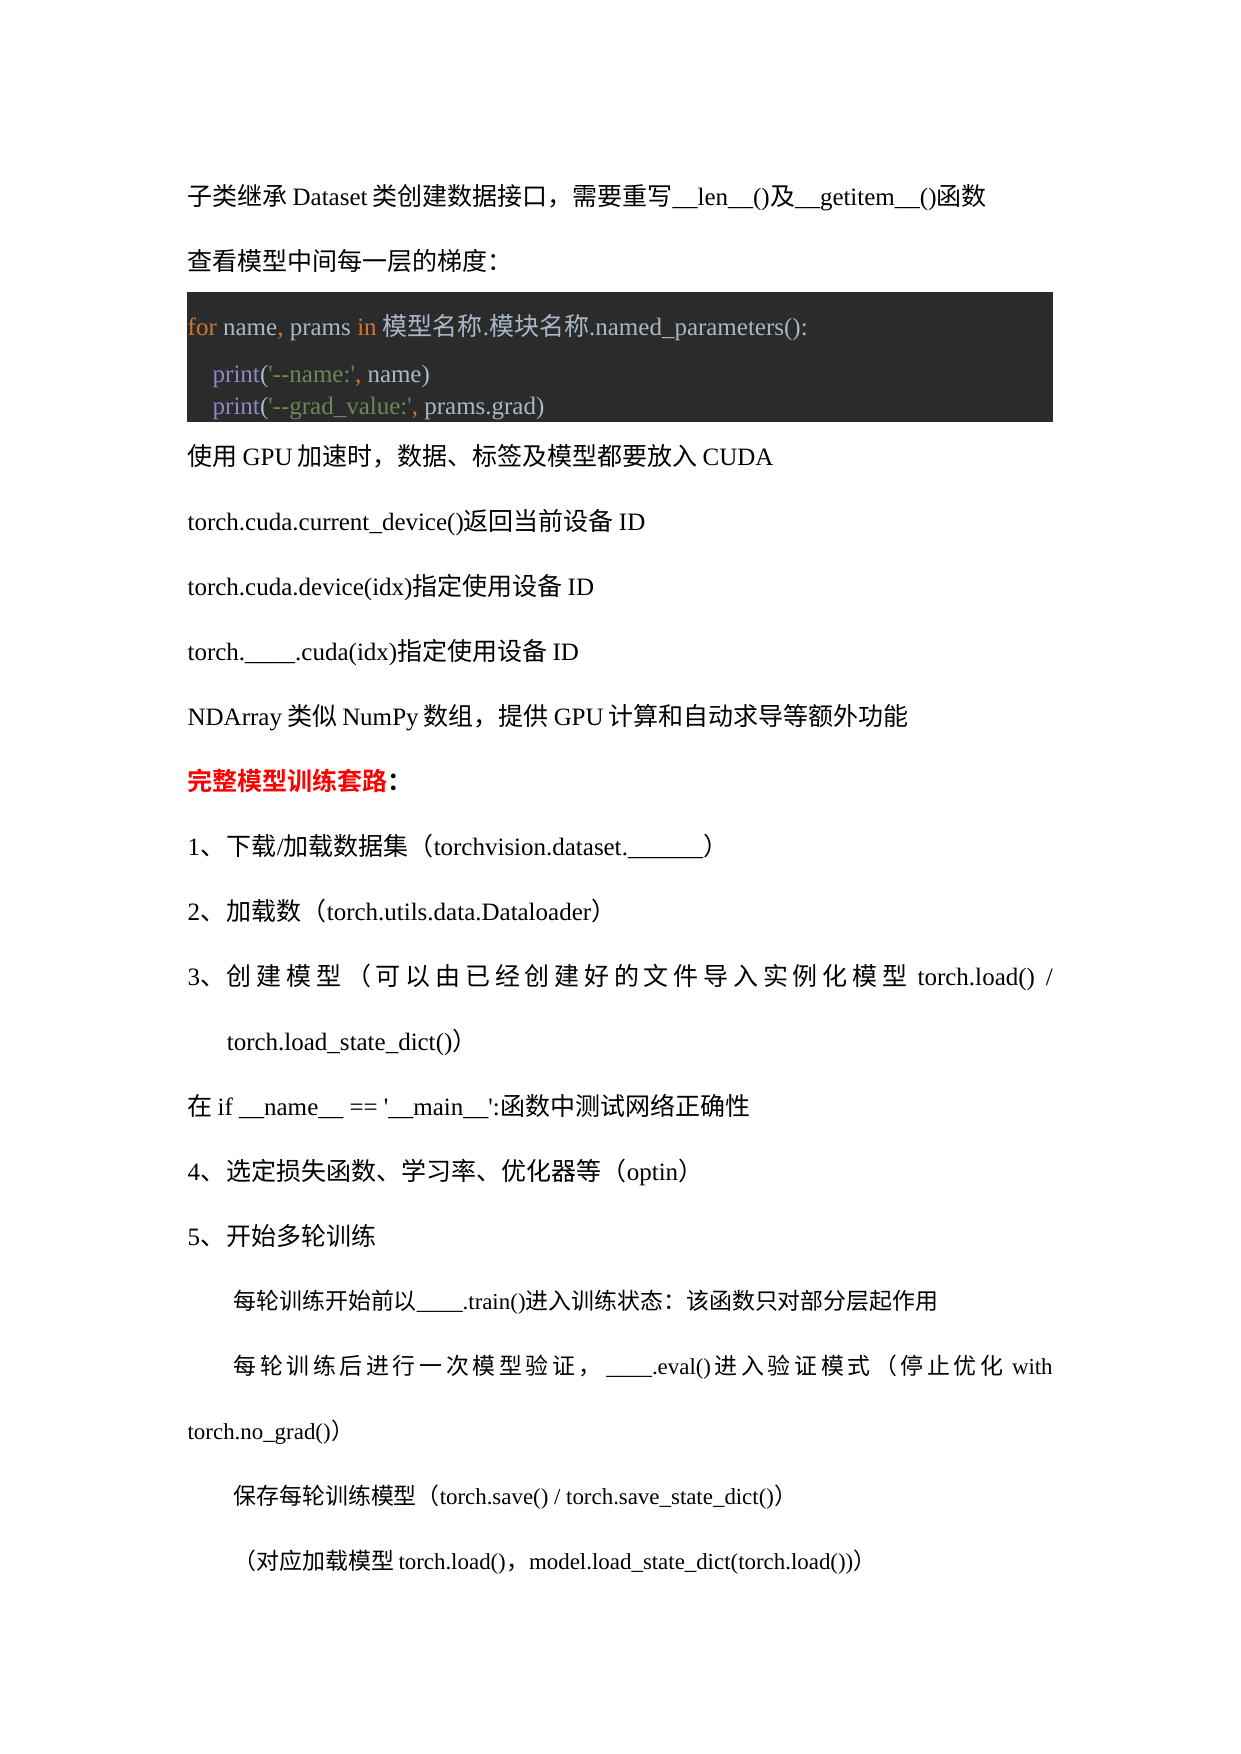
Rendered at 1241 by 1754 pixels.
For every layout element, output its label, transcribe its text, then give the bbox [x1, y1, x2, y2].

text （对应加载模型torch.load()，model.load_state_dict(torch.load())） [187, 1527, 1053, 1592]
text torch.____.cuda(idx)指定使用设备ID [187, 617, 1053, 682]
text torch.cuda.current_device()返回当前设备ID [187, 487, 1053, 552]
text 子类继承Dataset类创建数据接口，需要重写__len__()及__getitem__()函数 [187, 162, 1053, 227]
text 完整模型训练套路： [187, 747, 1053, 812]
text 查看模型中间每一层的梯度： [187, 227, 1053, 292]
text torch.cuda.device(idx)指定使用设备ID [187, 552, 1053, 617]
text for name, prams in 模型名称.模块名称.named_parameters(): print('--name:', name) print('--grad_value:', prams.grad) [187, 292, 1053, 422]
list 选定损失函数、学习率、优化器等（optin） [187, 1137, 1053, 1202]
list 下载/加载数据集（torchvision.dataset.______） [187, 812, 1053, 877]
text 在if __name__ == '__main__':函数中测试网络正确性 [187, 1072, 1053, 1137]
list 开始多轮训练 [187, 1202, 1053, 1267]
text 每轮训练开始前以____.train()进入训练状态：该函数只对部分层起作用 [187, 1267, 1053, 1332]
text 使用GPU加速时，数据、标签及模型都要放入CUDA [187, 422, 1053, 487]
text NDArray类似NumPy数组，提供GPU计算和自动求导等额外功能 [187, 682, 1053, 747]
list 加载数（torch.utils.data.Dataloader） [187, 877, 1053, 942]
list 创建模型（可以由已经创建好的文件导入实例化模型torch.load() / torch.load_state_dict()） [187, 942, 1053, 1072]
text 每轮训练后进行一次模型验证，____.eval()进入验证模式（停止优化with torch.no_grad()） [187, 1332, 1053, 1462]
text 保存每轮训练模型（torch.save() / torch.save_state_dict()） [187, 1462, 1053, 1527]
